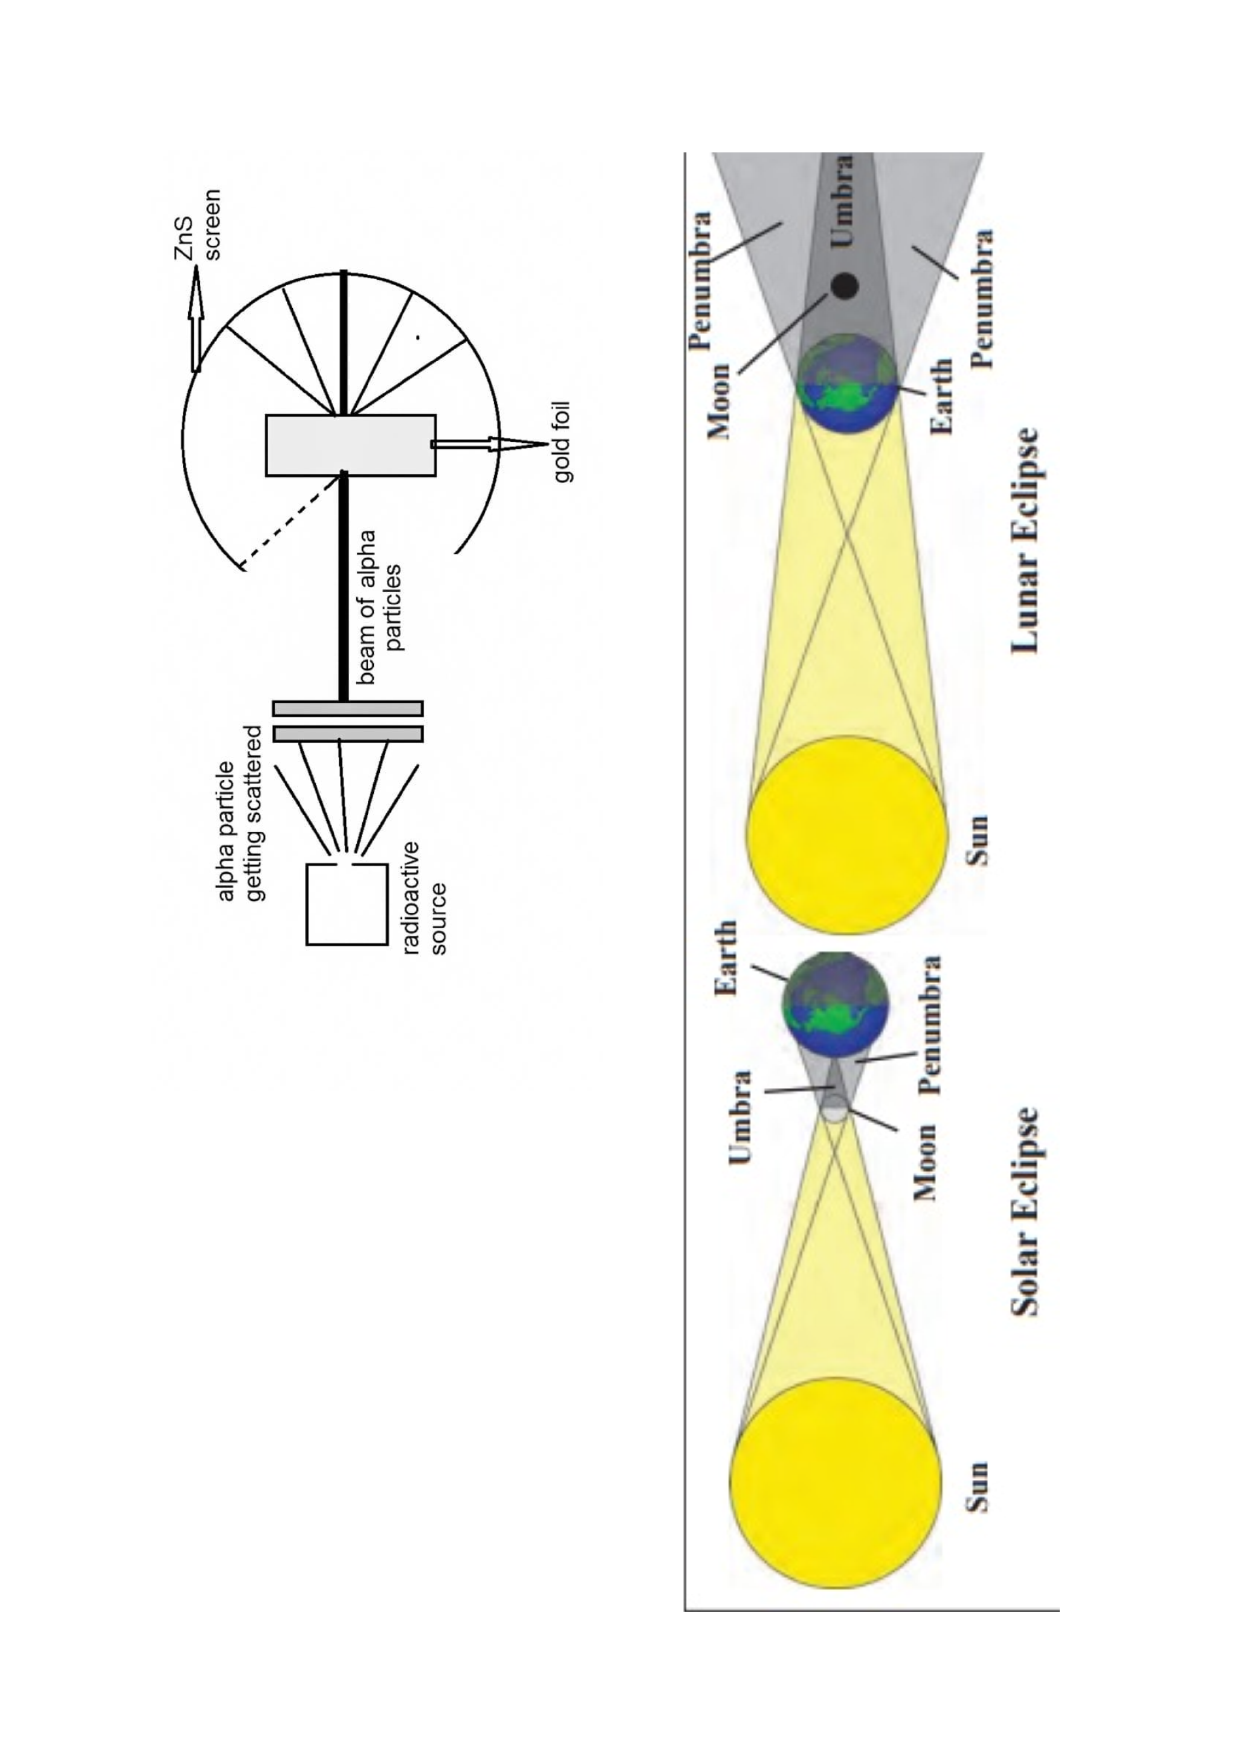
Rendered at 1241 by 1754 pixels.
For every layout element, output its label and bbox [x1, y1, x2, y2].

picture [685, 153, 1059, 1611]
picture [151, 151, 603, 1091]
